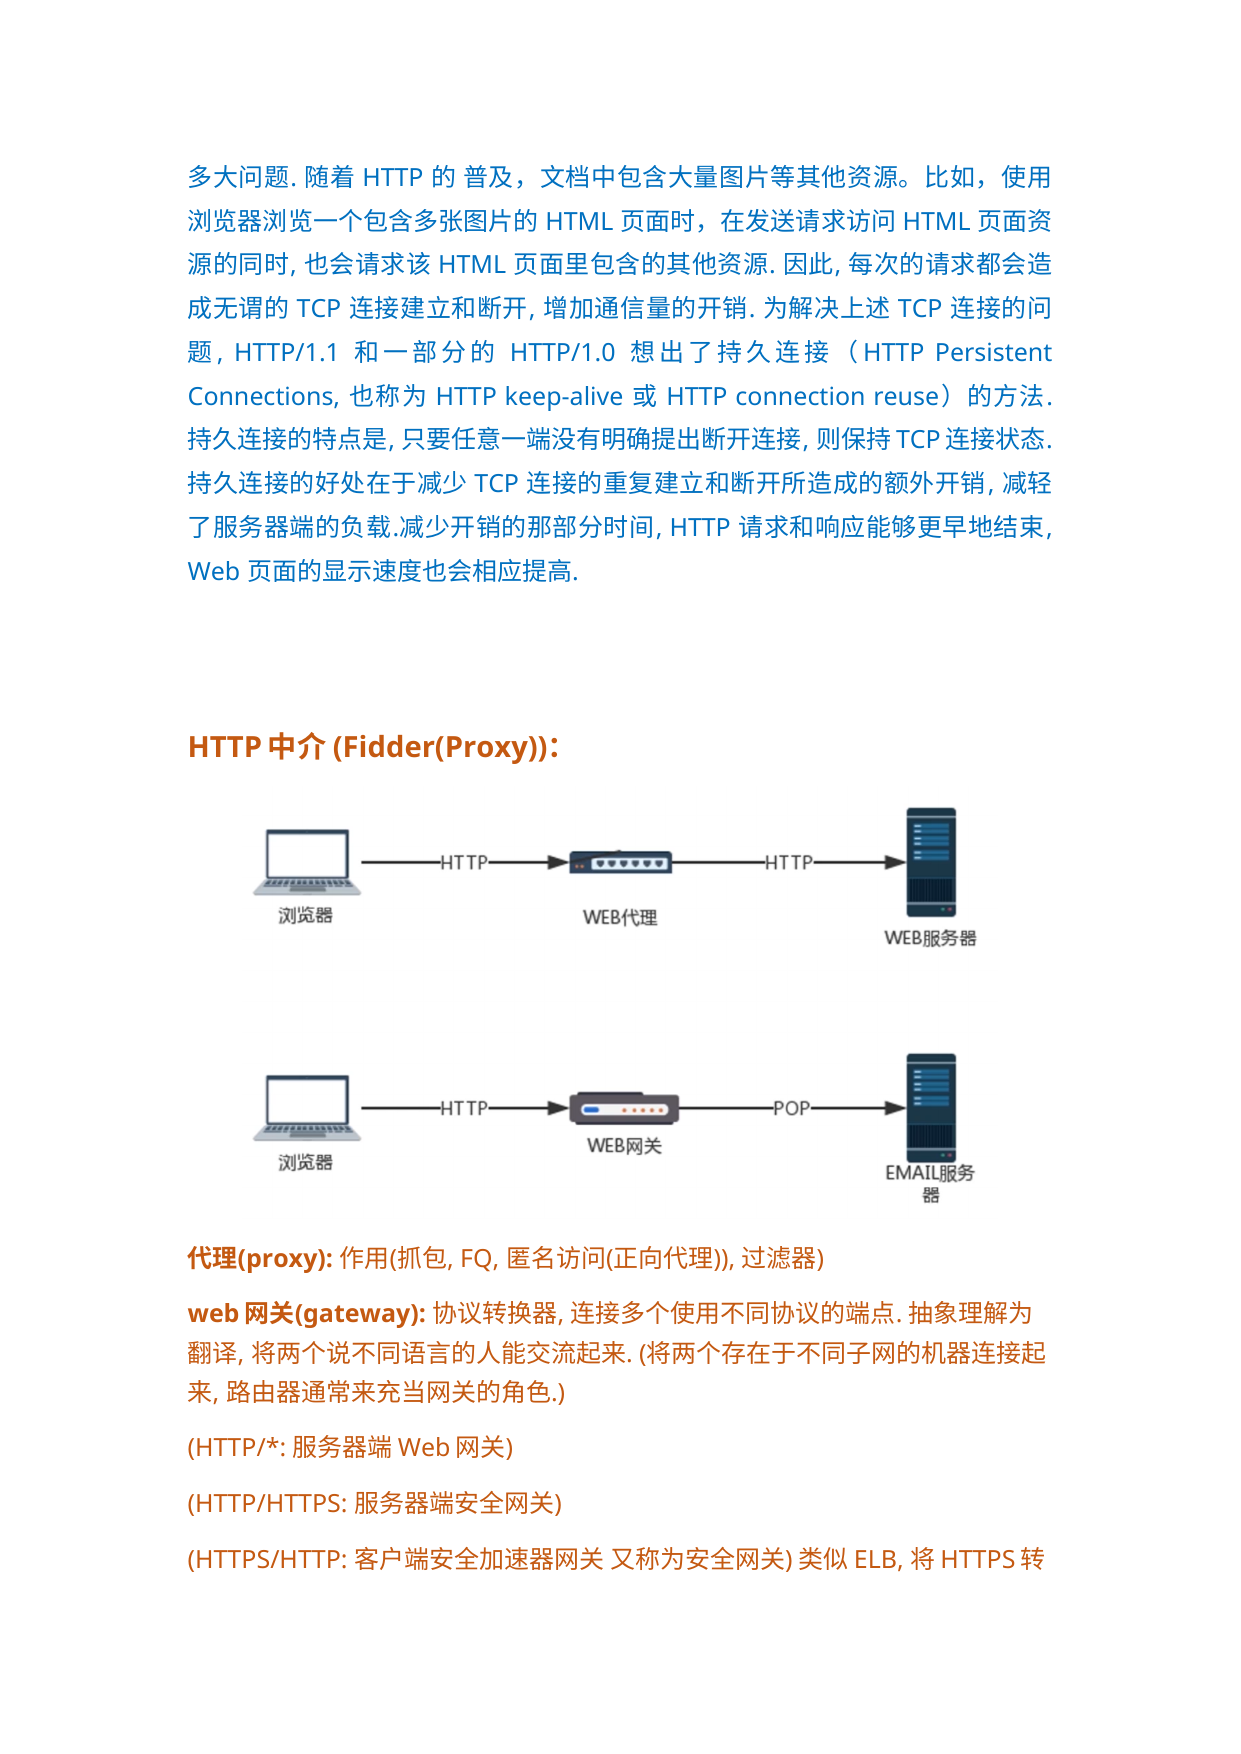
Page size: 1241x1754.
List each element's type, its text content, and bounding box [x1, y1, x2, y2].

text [187, 150, 1053, 587]
text (HTTP/HTTPS: 服务器端安全网关) [187, 1483, 1053, 1520]
text 代理(proxy): 作用(抓包, FQ, 匿名访问(正向代理)), 过滤器) [187, 1238, 1053, 1274]
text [187, 1539, 1053, 1576]
text (HTTP/*: 服务器端Web网关) [187, 1428, 1053, 1464]
text HTTP中介 (Fidder(Proxy))： [187, 723, 1053, 766]
text web网关(gateway): 协议转换器, 连接多个使用不同协议的端点. 抽象理解为翻译, 将两个说不同语言的人能交流起来. (将两个存在于不同子网的机器连接起来, 路由器通常来充当网关的角色.) [187, 1294, 1053, 1408]
picture [242, 786, 998, 1219]
